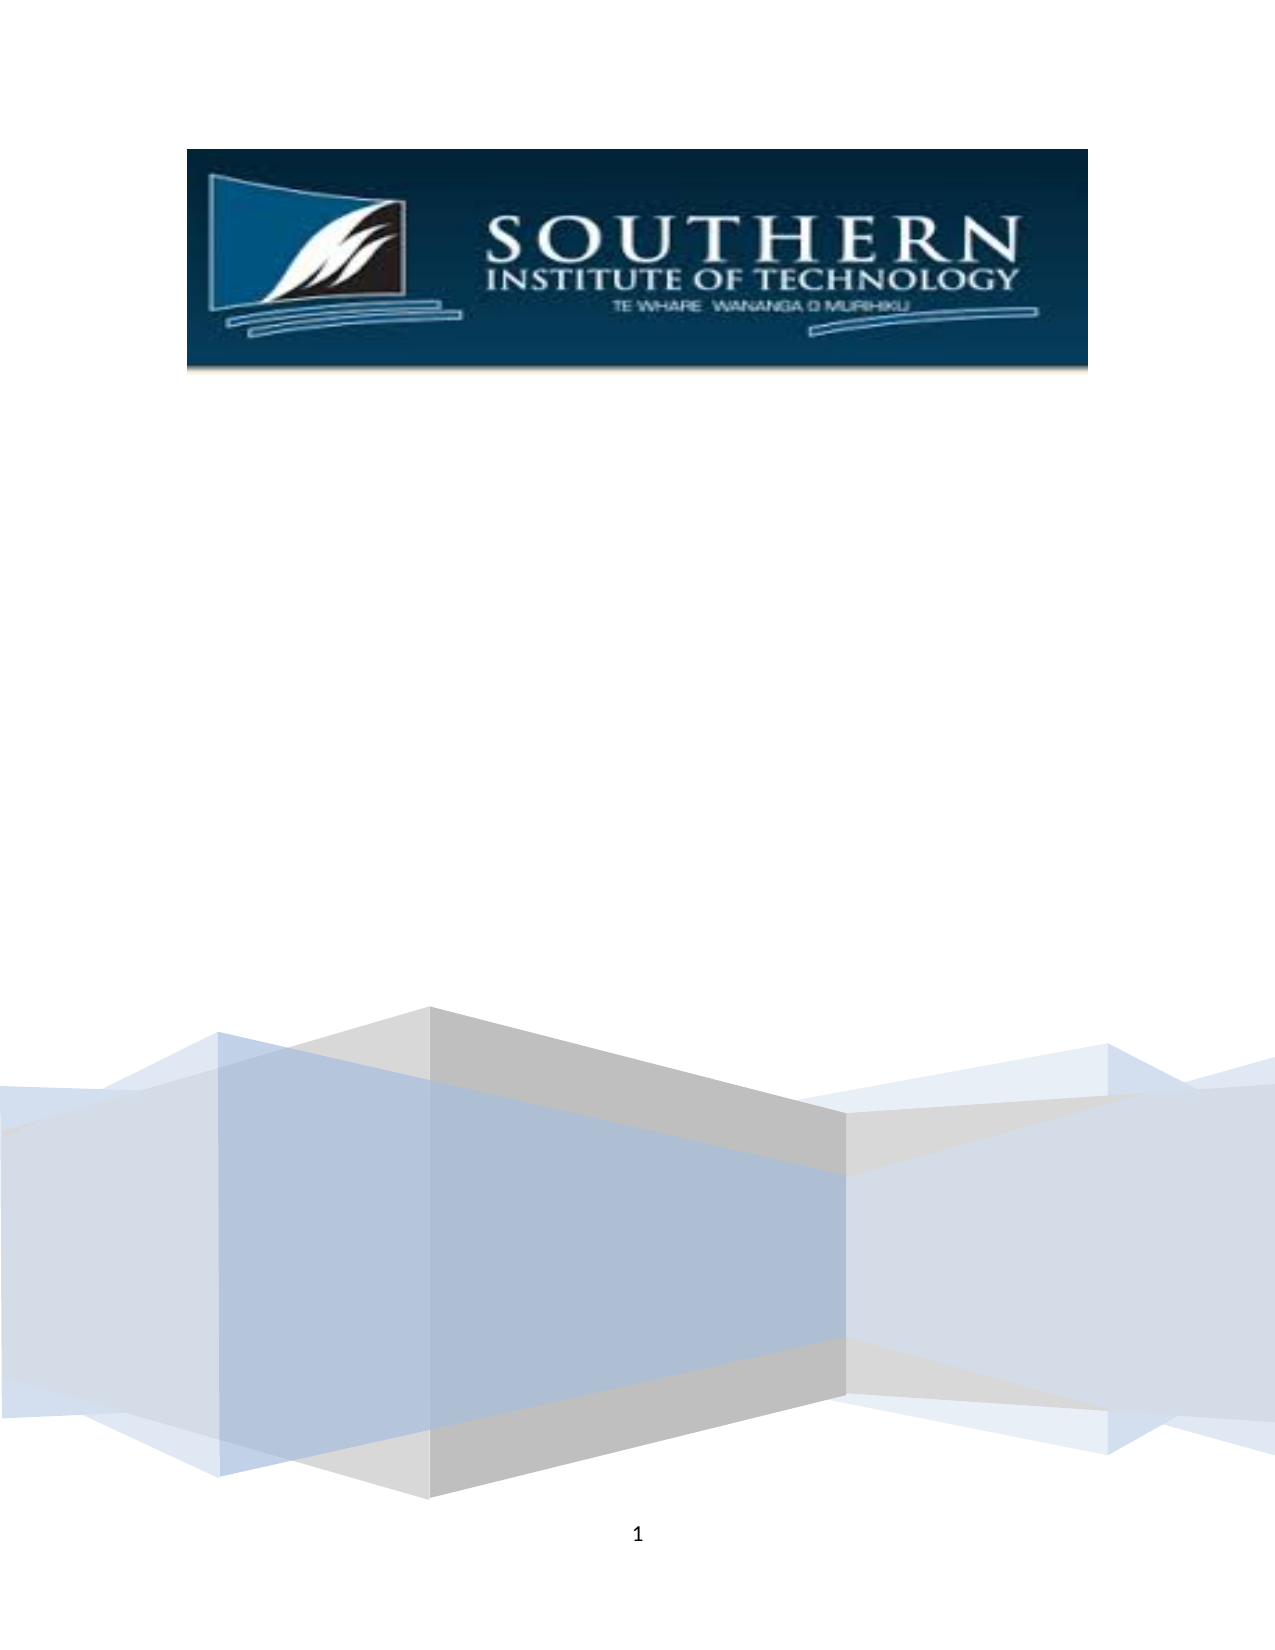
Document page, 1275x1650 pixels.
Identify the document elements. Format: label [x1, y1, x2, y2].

picture [187, 149, 1088, 375]
